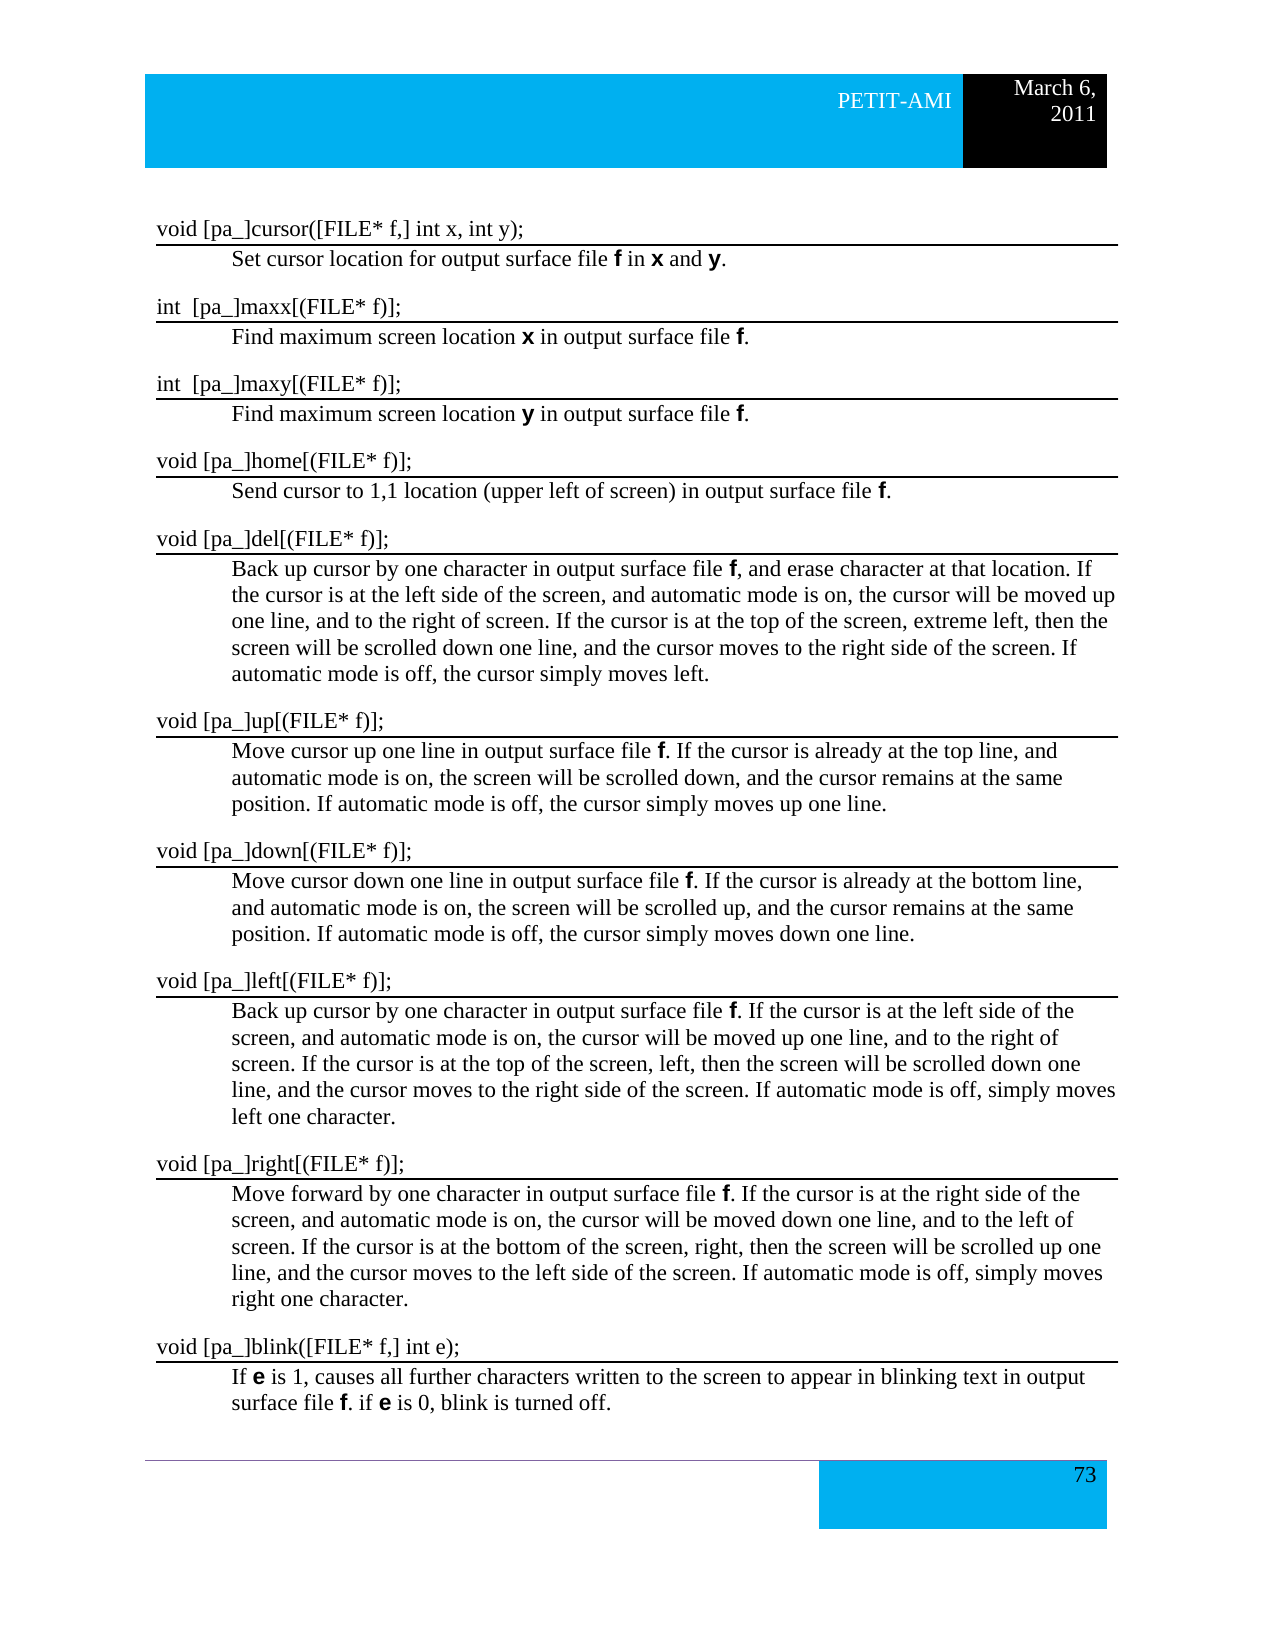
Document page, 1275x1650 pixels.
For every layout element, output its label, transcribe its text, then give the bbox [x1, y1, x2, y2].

text Back up cursor by one character in output surface file f, and erase character at that location. If the cursor is at the left side of the screen, and automatic mode is on, the cursor will be moved up one line, and to the right of screen. If the cursor is at the top of the screen, extreme left, then the screen will be scrolled down one line, and the cursor moves to the right side of the screen. If automatic mode is off, the cursor simply moves left. [231, 555, 1118, 686]
text Back up cursor by one character in output surface file f. If the cursor is at the left side of the screen, and automatic mode is on, the cursor will be moved up one line, and to the right of screen. If the cursor is at the top of the screen, left, then the screen will be scrolled down one line, and the cursor moves to the right side of the screen. If automatic mode is off, simply moves left one character. [231, 998, 1118, 1129]
text int [pa_]maxy[(FILE* f)]; [156, 370, 1118, 398]
text Send cursor to 1,1 location (upper left of screen) in output surface file f. [231, 478, 1118, 504]
text Move forward by one character in output surface file f. If the cursor is at the right side of the screen, and automatic mode is on, the cursor will be moved down one line, and to the left of screen. If the cursor is at the bottom of the screen, right, then the screen will be scrolled up one line, and the cursor moves to the left side of the screen. If automatic mode is off, simply moves right one character. [231, 1180, 1118, 1312]
text int [pa_]maxx[(FILE* f)]; [156, 293, 1118, 321]
text Move cursor up one line in output surface file f. If the cursor is already at the top line, and automatic mode is on, the screen will be scrolled down, and the cursor remains at the same position. If automatic mode is off, the cursor simply moves up one line. [231, 738, 1118, 816]
text If e is 1, causes all further characters written to the screen to appear in blinking text in output surface file f. if e is 0, blink is turned off. [231, 1363, 1118, 1416]
text void [pa_]left[(FILE* f)]; [156, 967, 1118, 996]
text void [pa_]up[(FILE* f)]; [156, 707, 1118, 736]
text Find maximum screen location y in output surface file f. [231, 400, 1118, 426]
text void [pa_]blink([FILE* f,] int e); [156, 1333, 1118, 1361]
text void [pa_]down[(FILE* f)]; [156, 837, 1118, 866]
text Move cursor down one line in output surface file f. If the cursor is already at the bottom line, and automatic mode is on, the screen will be scrolled up, and the cursor remains at the same position. If automatic mode is off, the cursor simply moves down one line. [231, 868, 1118, 946]
text void [pa_]cursor([FILE* f,] int x, int y); [156, 215, 1118, 244]
text Set cursor location for output surface file f in x and y. [231, 246, 1118, 272]
text void [pa_]home[(FILE* f)]; [156, 447, 1118, 476]
text void [pa_]right[(FILE* f)]; [156, 1150, 1118, 1178]
text Find maximum screen location x in output surface file f. [231, 323, 1118, 349]
text void [pa_]del[(FILE* f)]; [156, 524, 1118, 553]
